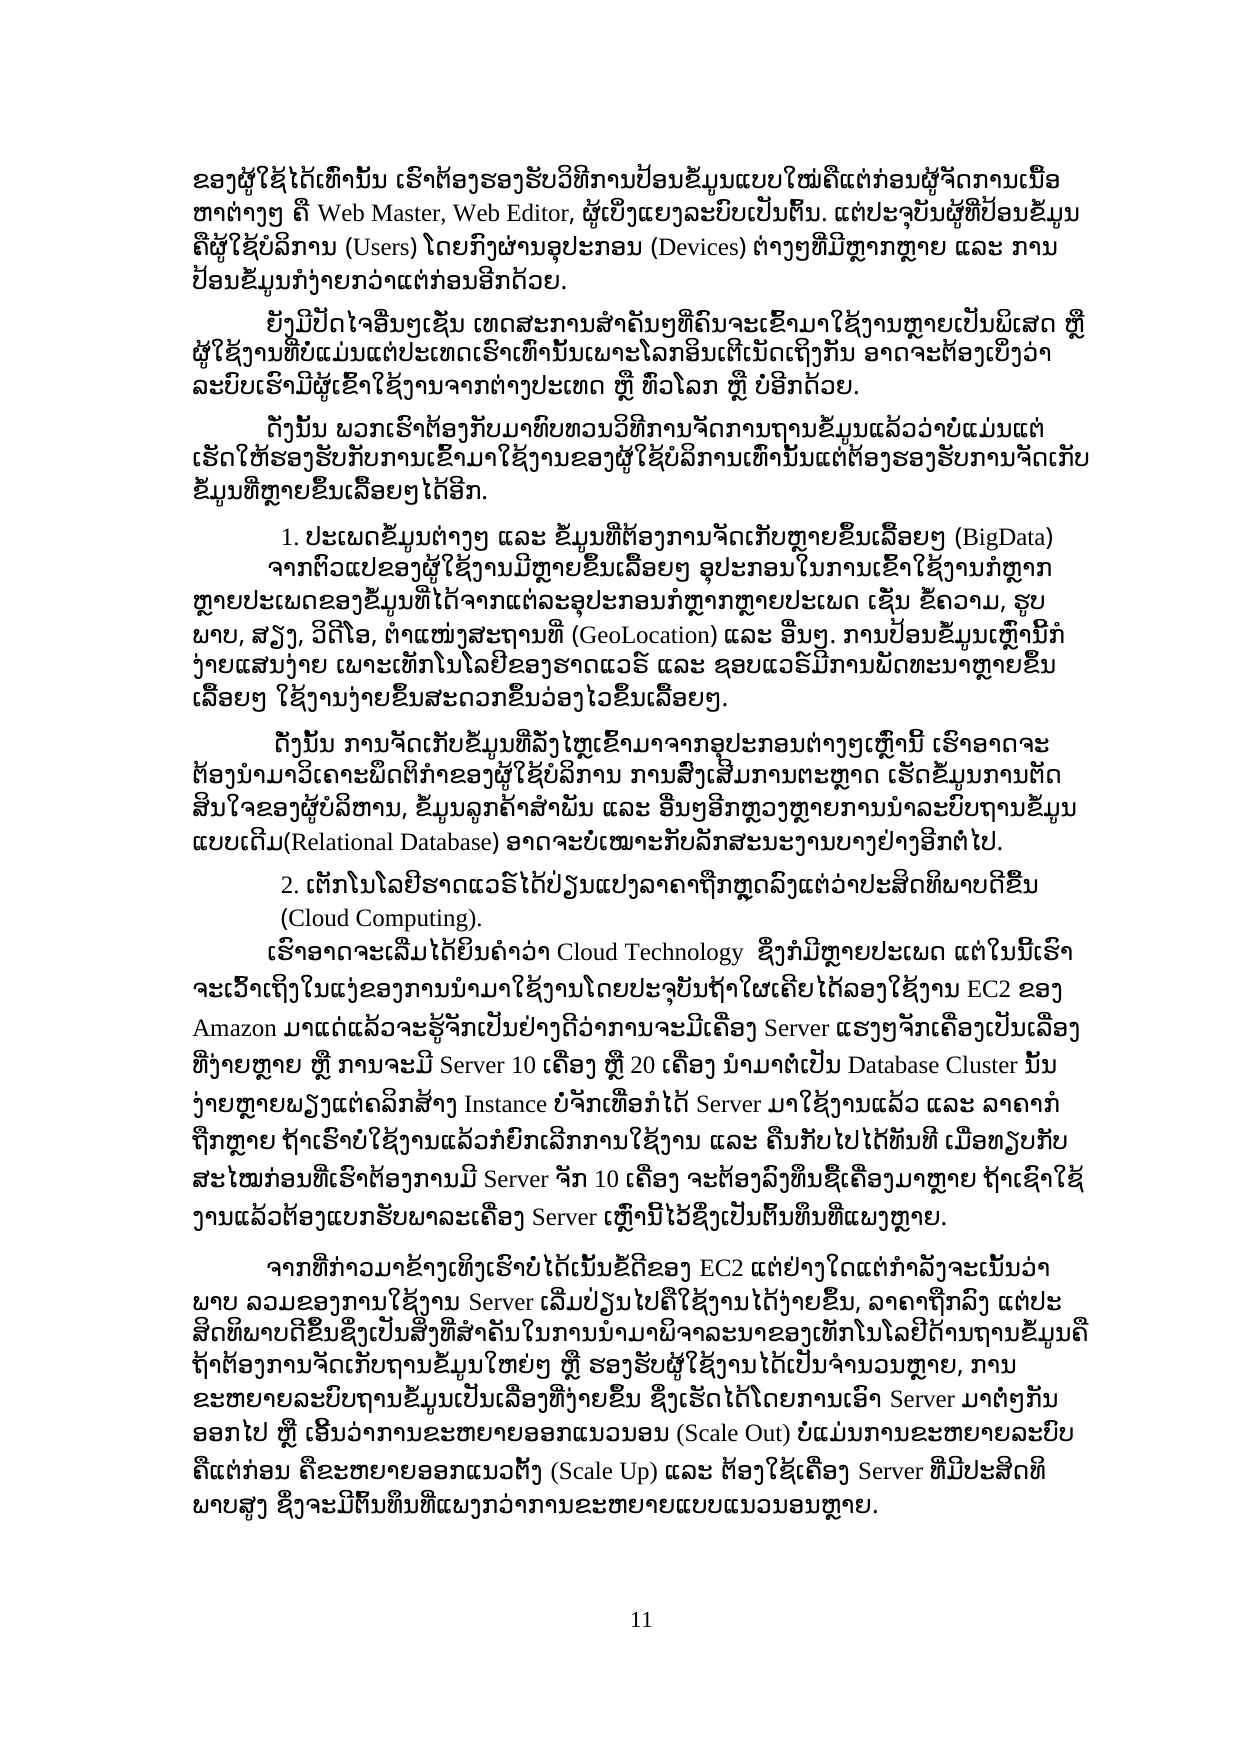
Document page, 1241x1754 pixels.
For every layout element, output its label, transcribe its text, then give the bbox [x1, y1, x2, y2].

text 2. ເຕັກໂນໂລຢີຮາດແວຣ໌ໄດ້ປ່ຽນແປງລາຄາຖືກຫຼຸດລົງແຕ່ວ່າປະສິດທິພາບດີຂື້ນ (Cloud Computing). [281, 870, 1090, 933]
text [192, 165, 1090, 297]
text ດັ່ງ​ນັ້ນ ພວກ​ເຮົາ​ຕ້ອງ​ກັບ​ມາ​​ທົບທວນ​ວິທີ​ການ​ຈັດການ​ຖານ​ຂໍ້​ມູນ​ແລ້ວ​ວ່າບໍ່​ແມ່ນ​ແຕ່​ເຮັດໃຫ້​ຮອງ​ຮັບ​ກັບ​ການ​ເຂົ້າ​ມາ​ໃຊ້​ງານ​ຂອງ​ຜູ້​ໃຊ້​ບໍລິການ​ເທົ່າ​ນັ້ນແຕ່​ຕ້ອງ​ຮອງ​ຮັບ​ການ​ຈັດ​ເກັບ​ຂໍ້​ມູນ​ທີ່​ຫຼາຍ​ຂຶ້ນ​ເລື້ອຍ​ໆໄດ້​ອີກ. [192, 414, 1090, 507]
text ເຮົາ​ອາດຈະ​ເລີ່ມ​ໄດ້ຍິນ​ຄຳ​ວ່າ Cloud Technology ຊຶ່ງ​ກໍ​ມີ​ຫຼາຍ​ປະ​ເພດ ແຕ່​ໃນ​ນີ້ເຮົາ​ຈະ​ເວົ້າ​ເຖິງ​ໃນ​ແງ່​ຂອງ​ການ​ນຳ​ມາ​ໃຊ້​ງານໂດຍ​ປະຈຸບັນ​ຖ້າ​ໃຜ​ເຄີຍ​ໄດ້​ລອງ​ໃຊ້​ງານ EC2 ຂອງ Amazon ມາແດ່​ແລ້ວຈະ​ຮູ້​ຈັກ​ເປັນ​ຢ່າງ​ດີ​ວ່າການ​ຈະ​ມີ​ເຄື່ອງ Server ແຮງ​ໆ​ຈັກເຄື່ອງເປັນ​ເລື່ອງ​ທີ່​ງ່າຍ​ຫຼາຍ ຫຼື ການ​ຈະ​ມີ Server 10 ເຄື່ອງ ຫຼື 20 ເຄື່ອງ ນຳ​ມາ​ຕໍ່​ເປັນ Database Cluster ນັ້ນ​ງ່າຍ​ຫຼາຍ​ພຽງແຕ່​ຄລິກ​ສ້າງ Instance ບໍ່​ຈັກ​ເທື່ອ​ກໍ​ໄດ້ Server ມາ​ໃຊ້​ງານ​ແລ້ວ ແລະ​ ລາ​ຄາ​ກໍ​ຖືກ​ຫຼາຍ​ ຖ້າ​ເຮົາ​ບໍ່​ໃຊ້​ງານ​ແລ້ວກໍ​ຍົກ​ເລີກ​ການ​ໃຊ້​ງານ ​ແລະ​ ຄືນ​ກັບ​ໄປ​ໄດ້​ທັນ​ທີ ເມື່ອ​ທຽບ​ກັບ​ສະໄໝ​ກ່ອນ​ທີ່​ເຮົາ​ຕ້ອງ​ການ​ມີ Server ຈັກ 10 ເຄື່ອງ ຈະ​ຕ້ອງ​ລົງ​ທຶນ​ຊື້​ເຄື່ອງ​ມາ​ຫຼາຍ ຖ້າ​ເຊົາ​ໃຊ້​ງານ​ແລ້ວຕ້ອງ​ແບກ​ຮັບ​ພາລະ​ເຄື່ອງ Server ເຫຼົ່າ​ນີ້​ໄວ້​ຊຶ່ງ​ເປັນ​ຕົ້ນ​ທຶນ​ທີ່​ແພງ​ຫຼາຍ.​ [192, 933, 1090, 1237]
text ດັ່ງ​ນັ້ນ ​ການ​ຈັດ​ເກັບ​ຂໍ້​ມູນ​ທີ່​ລັ່ງໄຫຼ​ເຂົ້າ​ມາ​ຈາກ​ອຸປະກອນ​ຕ່າງ​ໆ​ເຫຼົ່າ​ນີ້ ເຮົາ​ອາດຈະ​ຕ້ອງ​ນຳ​ມາ​​ວິ​ເຄາະ​ພຶດຕິກຳ​ຂອງ​ຜູ້​ໃຊ້​ບໍລິການ ການ​ສົ່ງ​ເສີມ​ກາ​ນຕະຫຼາດ ເຮັດ​ຂໍ້​ມູນ​ການ​ຕັດ​ສິນ​ໃຈ​ຂອງ​ຜູ້​ບໍລິຫານ, ຂໍ້​ມູນ​ລູກ​ຄ້າ​ສຳພັນ ແລະ ​ອື່ນ​ໆ​ອີກ​ຫຼວງ​ຫຼາຍການ​ນຳ​ລະບົບ​ຖານ​ຂໍ້​ມູນ​ແບບ​ເດີມ(Relational Database) ອາດຈະ​ບໍ່​ເໝາະ​ກັບ​ລັກສະນະ​ງານ​ບາງຢ່າງ​ອີກ​ຕໍ່ໄປ. [192, 726, 1090, 857]
text ຈາກ​ທີ່​ກ່າວ​ມາ​ຂ້າງ​ເທິງເຮົາ​ບໍ່​ໄດ້​ເນັ້ນ​ຂໍ້​ດີ​ຂອງ EC2 ແຕ່​ຢ່າງ​ໃດແຕ່​ກຳ​ລັງ​ຈະ​ເນັ້ນ​ວ່າພາບ ລວມ​ຂອງ​ການ​ໃຊ້​ງານ Server ເລີ່ມ​ປ່ຽນ​ໄປຄືໃຊ້​ງານ​ໄດ້​ງ່າຍ​ຂຶ້ນ, ລາ​ຄາ​ຖືກ​ລົງ ແຕ່​ປະ​ສິດ​ທິ​ພາບ​ດີ​ຂຶ້ນຊຶ່ງ​ເປັນ​ສິ່ງ​ທີ່​ສຳຄັນ​ໃນ​ການ​ນຳ​ມາ​ພິຈາລະນາ​ຂອງ​ເທັກ​ໂນ​ໂລ​ຢີ​ດ້ານ​ຖານ​ຂໍ້​ມູນ​ຄືຖ້າ​ຕ້ອງ​ການ​ຈັດ​ເກັບ​ຖານ​ຂໍ້​ມູນ​ໃຫຍ່​ໆ ຫຼື ຮອງ​ຮັບ​ຜູ້​ໃຊ້​ງານ​ໄດ້​ເປັນ​ຈຳນວນ​ຫຼາຍ​, ການ​ຂະຫຍາຍ​ລະບົບ​ຖານ​ຂໍ້​ມູນ​ເປັນ​ເລື່ອງ​ທີ່​ງ່າຍ​ຂຶ້ນ ຊຶ່ງ​ເຮັດ​ໄດ້​ໂດຍ​ການ​ເອົາ Server ມາ​ຕໍ່​ໆ​ກັນ​ອອກ​ໄປ ຫຼື​ ເອີ້ນວ່າ​ການ​ຂະຫຍາຍ​ອອກ​ແນວ​ນອນ (Scale Out) ບໍ່​ແມ່ນ​ການ​ຂະຫຍາຍ​ລະບົບ​ຄືແຕ່​ກ່ອນ ຄື​ຂະຫຍາຍ​ອອກ​ແນວ​ຕັ້ງ (Scale Up) ແລະ​ ຕ້ອງ​ໃຊ້​ເຄື່ອງ Server ທີ່​ມີ​ປະ​ສິດ​ທິ​ພາບ​ສູງ​ ຊຶ່ງ​ຈະ​ມີ​ຕົ້ນ​ທຶນ​ທີ່​ແພງ​ກວ່າ​ການ​ຂະຫຍາຍ​ແບບ​ແນວ​ນອນຫຼາຍ​. [192, 1249, 1090, 1521]
text 1. ປະເພດຂໍ້ມູນຕ່າງໆ ແລະ ຂໍ້ມູນທີ່ຕ້ອງການຈັດເກັບຫຼາຍຂຶ້ນເລື້ອຍໆ (BigData) [281, 519, 1090, 553]
text ຍັງມີ​ປັດ​ໄຈ​ອື່ນ​ໆເຊັ່ນ ເທດ​ສະການ​ສຳຄັນ​ໆທີ່​ຄົນ​ຈະ​ເຂົ້າ​ມາ​ໃຊ້​ງານ​ຫຼາຍ​ເປັນ​ພິເສດ ຫຼື ​ຜູ້​ໃຊ້​ງານ​ທີ່​ບໍ່​ແມ່ນ​ແຕ່​ປະເທດ​ເຮົາ​ເທົ່າ​ນັ້ນເພາະ​ໂລກ​ອິນ​ເຕີເນັດ​ເຖິງ​ກັນ ອາດຈະ​ຕ້ອງ​ເບິ່ງ​ວ່າ​ລະບົບ​ເຮົາ​ມີ​ຜູ້​ເຂົ້າ​ໃຊ້​ງານ​ຈາກ​ຕ່າງ​ປະເທດ ຫຼື ທົ່ວ​ໂລກ ​ຫຼື ບໍ່​ອີກ​ດ້ວຍ. [192, 309, 1090, 402]
text ຈາກ​ຕົວ​ແປ​ຂອງ​ຜູ້​ໃຊ້​ງານ​ມີ​ຫຼາຍ​ຂຶ້ນ​ເລື້ອຍ​ໆ ອຸປະກອນ​ໃນ​ການ​ເຂົ້າ​ໃຊ້​ງານ​ກໍ​ຫຼາກ​ຫຼາຍປະ​ເພດ​ຂອງ​ຂໍ້​ມູນ​ທີ່​ໄດ້​ຈາກ​ແຕ່​ລະ​ອຸປະກອນ​ກໍ​ຫຼາກ​ຫຼາຍ​ປະ​ເພດ ເຊັ່ນ ຂໍ້ຄວາມ, ຮູບ​ພາບ, ສຽງ, ວິ​ດີ​ໂອ, ຕຳແໜ່ງ​ສະຖານ​ທີ່ (GeoLocation) ແລະ ​ອື່ນ​ໆ. ​ການ​ປ້ອນ​ຂໍ້​ມູນ​ເຫຼົ່າ​ນີ້​ກໍ​ງ່າຍ​ແສນ​ງ່າຍ ເພາະ​ເທັກ​ໂນ​ໂລ​ຢີ​ຂອງ​ຮາ​ດ​ແວ​ຣ໌ ແລະ ​ຊອບແວຣ໌​​ມີ​ການ​ພັດທະນາ​ຫຼາຍ​ຂຶ້ນ​ເລື້ອຍ​ໆ ໃຊ້​ງານ​ງ່າຍ​ຂຶ້ນສະ​ດວກ​ຂຶ້ນວ່ອງໄວ​ຂຶ້ນ​ເລື້ອຍ​ໆ. [192, 553, 1090, 714]
